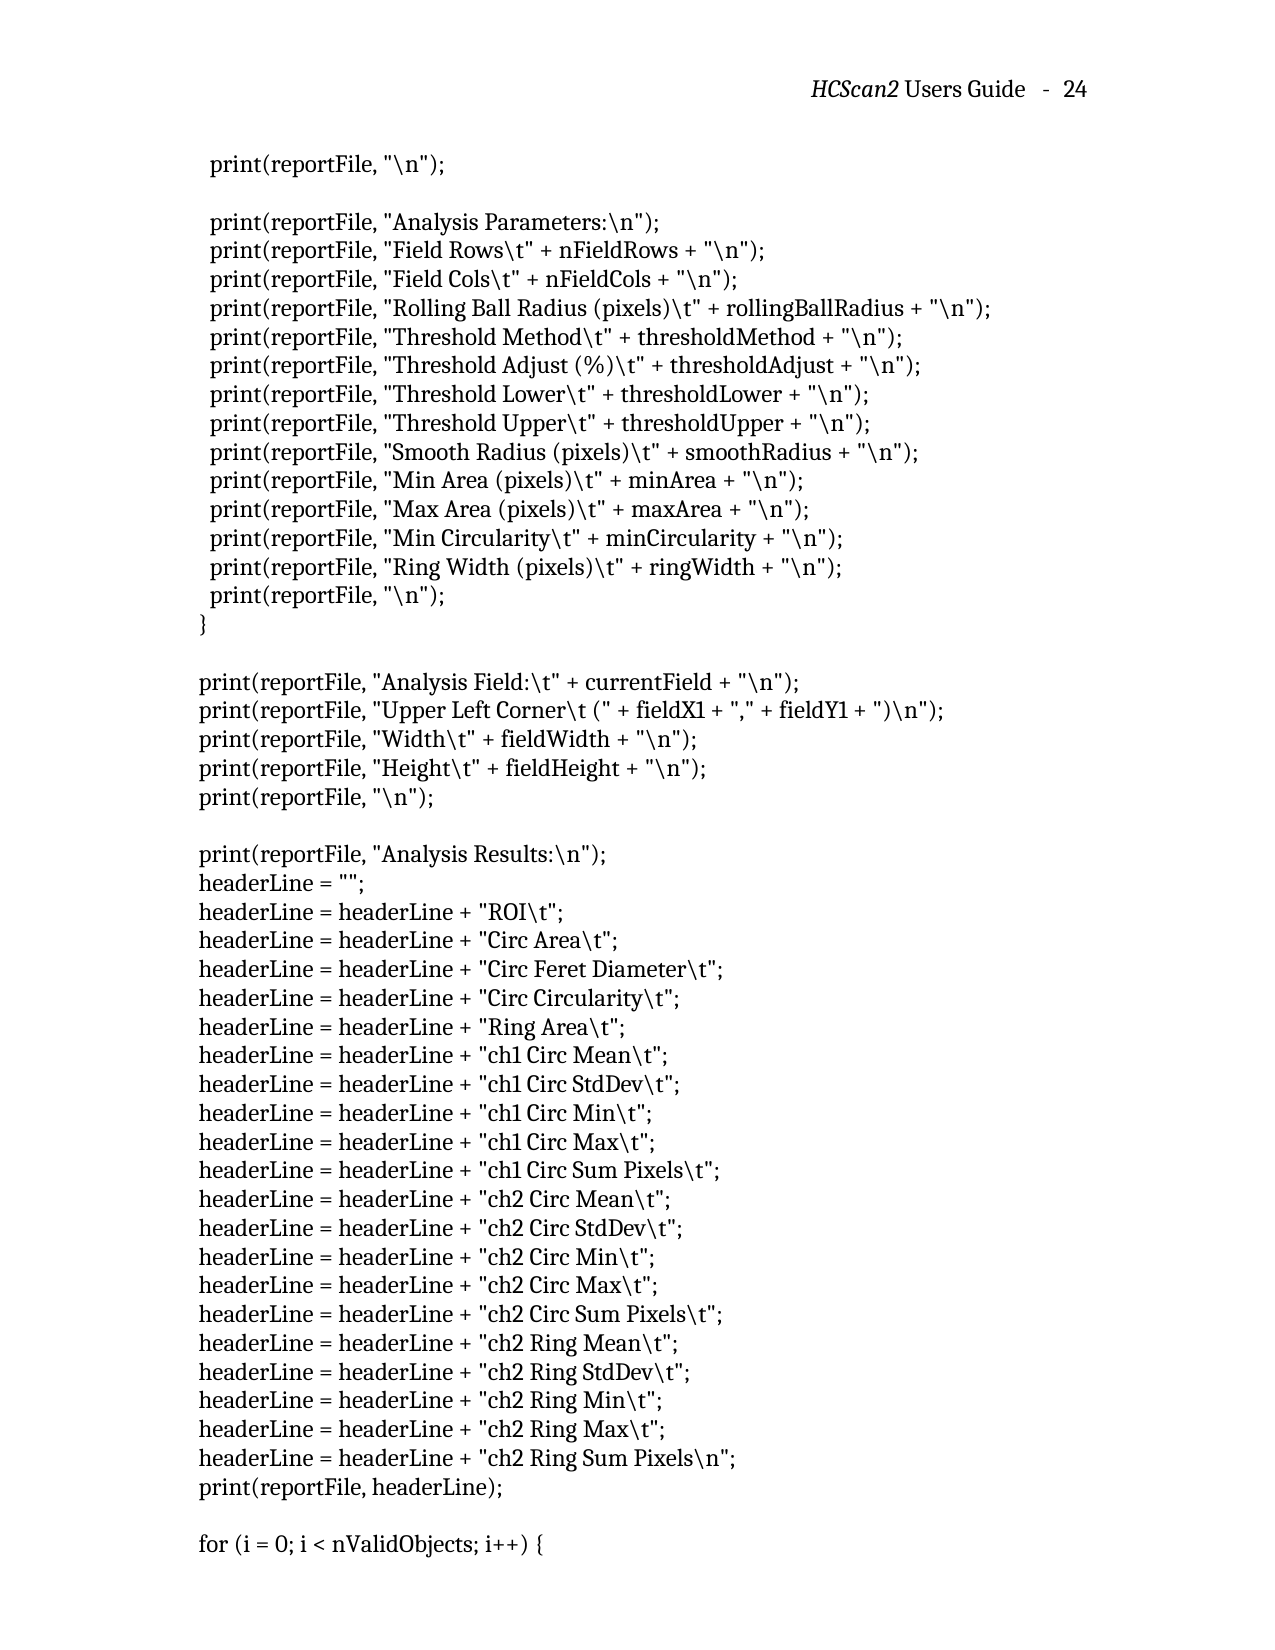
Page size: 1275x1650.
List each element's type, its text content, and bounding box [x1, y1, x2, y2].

text headerLine = headerLine + "ch2 Ring Min\t"; [187, 1386, 1087, 1415]
text headerLine = headerLine + "ch1 Circ Max\t"; [187, 1127, 1087, 1156]
text headerLine = headerLine + "ch2 Circ StdDev\t"; [187, 1214, 1087, 1242]
text print(reportFile, "Min Area (pixels)\t" + minArea + "\n"); [187, 466, 1087, 495]
text headerLine = headerLine + "Circ Area\t"; [187, 926, 1087, 955]
text headerLine = headerLine + "Ring Area\t"; [187, 1012, 1087, 1041]
text print(reportFile, "Smooth Radius (pixels)\t" + smoothRadius + "\n"); [187, 437, 1087, 466]
text print(reportFile, "Max Area (pixels)\t" + maxArea + "\n"); [187, 495, 1087, 524]
text print(reportFile, "Threshold Upper\t" + thresholdUpper + "\n"); [187, 409, 1087, 437]
text print(reportFile, "Threshold Method\t" + thresholdMethod + "\n"); [187, 322, 1087, 351]
text headerLine = headerLine + "ROI\t"; [187, 897, 1087, 926]
text headerLine = headerLine + "Circ Circularity\t"; [187, 984, 1087, 1012]
text headerLine = headerLine + "ch2 Ring Sum Pixels\n"; [187, 1444, 1087, 1472]
text print(reportFile, "Analysis Field:\t" + currentField + "\n"); [187, 667, 1087, 696]
text print(reportFile, "Ring Width (pixels)\t" + ringWidth + "\n"); [187, 552, 1087, 581]
text for (i = 0; i < nValidObjects; i++) { [187, 1530, 1087, 1559]
text print(reportFile, "\n"); [187, 581, 1087, 610]
text headerLine = headerLine + "ch1 Circ Min\t"; [187, 1099, 1087, 1127]
text print(reportFile, "\n"); [187, 782, 1087, 811]
text print(reportFile, "Rolling Ball Radius (pixels)\t" + rollingBallRadius + "\n"); [187, 294, 1087, 322]
text print(reportFile, "Field Rows\t" + nFieldRows + "\n"); [187, 236, 1087, 265]
text headerLine = headerLine + "ch1 Circ Sum Pixels\t"; [187, 1156, 1087, 1185]
text headerLine = headerLine + "ch2 Circ Sum Pixels\t"; [187, 1300, 1087, 1329]
text print(reportFile, "Height\t" + fieldHeight + "\n"); [187, 754, 1087, 782]
text headerLine = headerLine + "ch2 Ring StdDev\t"; [187, 1357, 1087, 1386]
text headerLine = headerLine + "ch2 Circ Min\t"; [187, 1242, 1087, 1271]
text headerLine = headerLine + "ch2 Ring Max\t"; [187, 1415, 1087, 1444]
text print(reportFile, "Upper Left Corner\t (" + fieldX1 + "," + fieldY1 + ")\n"); [187, 696, 1087, 725]
text print(reportFile, "Analysis Results:\n"); [187, 840, 1087, 869]
text headerLine = headerLine + "ch2 Circ Max\t"; [187, 1271, 1087, 1300]
text headerLine = headerLine + "ch2 Ring Mean\t"; [187, 1329, 1087, 1357]
text print(reportFile, "Min Circularity\t" + minCircularity + "\n"); [187, 524, 1087, 552]
text headerLine = ""; [187, 869, 1087, 897]
text print(reportFile, "Field Cols\t" + nFieldCols + "\n"); [187, 265, 1087, 294]
text headerLine = headerLine + "Circ Feret Diameter\t"; [187, 955, 1087, 984]
text print(reportFile, "Threshold Adjust (%)\t" + thresholdAdjust + "\n"); [187, 351, 1087, 380]
text print(reportFile, headerLine); [187, 1472, 1087, 1501]
text print(reportFile, "Analysis Parameters:\n"); [187, 207, 1087, 236]
text print(reportFile, "Width\t" + fieldWidth + "\n"); [187, 725, 1087, 754]
text print(reportFile, "Threshold Lower\t" + thresholdLower + "\n"); [187, 380, 1087, 409]
text headerLine = headerLine + "ch2 Circ Mean\t"; [187, 1185, 1087, 1214]
text headerLine = headerLine + "ch1 Circ Mean\t"; [187, 1041, 1087, 1070]
text headerLine = headerLine + "ch1 Circ StdDev\t"; [187, 1070, 1087, 1099]
text } [187, 610, 1087, 639]
text print(reportFile, "\n"); [187, 150, 1087, 179]
